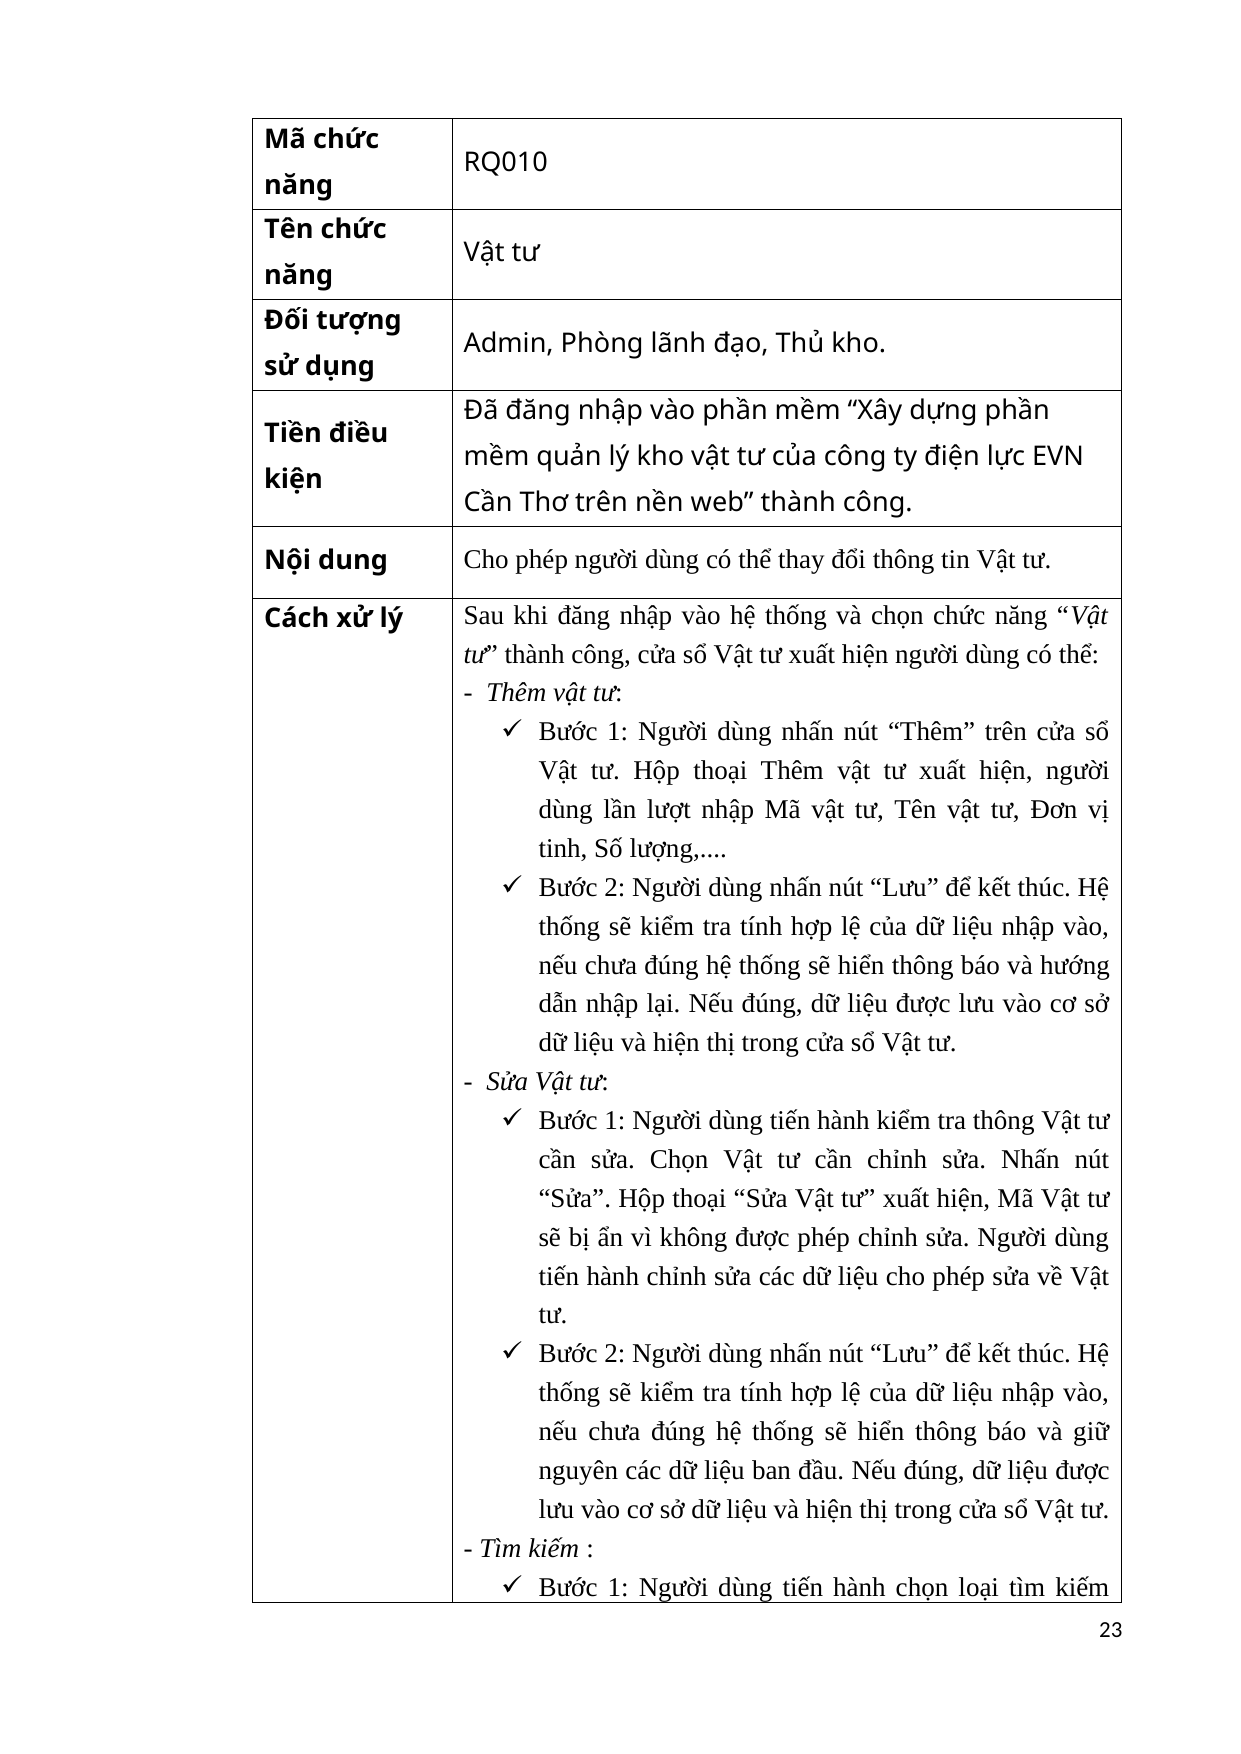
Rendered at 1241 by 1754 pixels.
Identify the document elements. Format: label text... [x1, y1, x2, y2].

table_cell Tiền điều kiện [253, 391, 452, 526]
table_cell Đã đăng nhập vào phần mềm “Xây dựng phần mềm quản lý kho vật tư của công ty điện lực EVN Cần Thơ trên nền web” thành công. [453, 391, 1121, 526]
table_cell Đối tượng sử dụng [253, 300, 452, 390]
table_cell Admin, Phòng lãnh đạo, Thủ kho. [453, 300, 1121, 390]
table_cell Vật tư [453, 210, 1121, 299]
table_cell Cho phép người dùng có thể thay đổi thông tin Vật tư. [453, 527, 1121, 598]
table_header Mã chức năng [253, 119, 452, 209]
table_header RQ010 [453, 119, 1121, 209]
table_cell Nội dung [253, 527, 452, 598]
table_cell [453, 599, 1121, 1602]
table_cell Tên chức năng [253, 210, 452, 299]
table_cell Cách xử lý [253, 599, 452, 1602]
